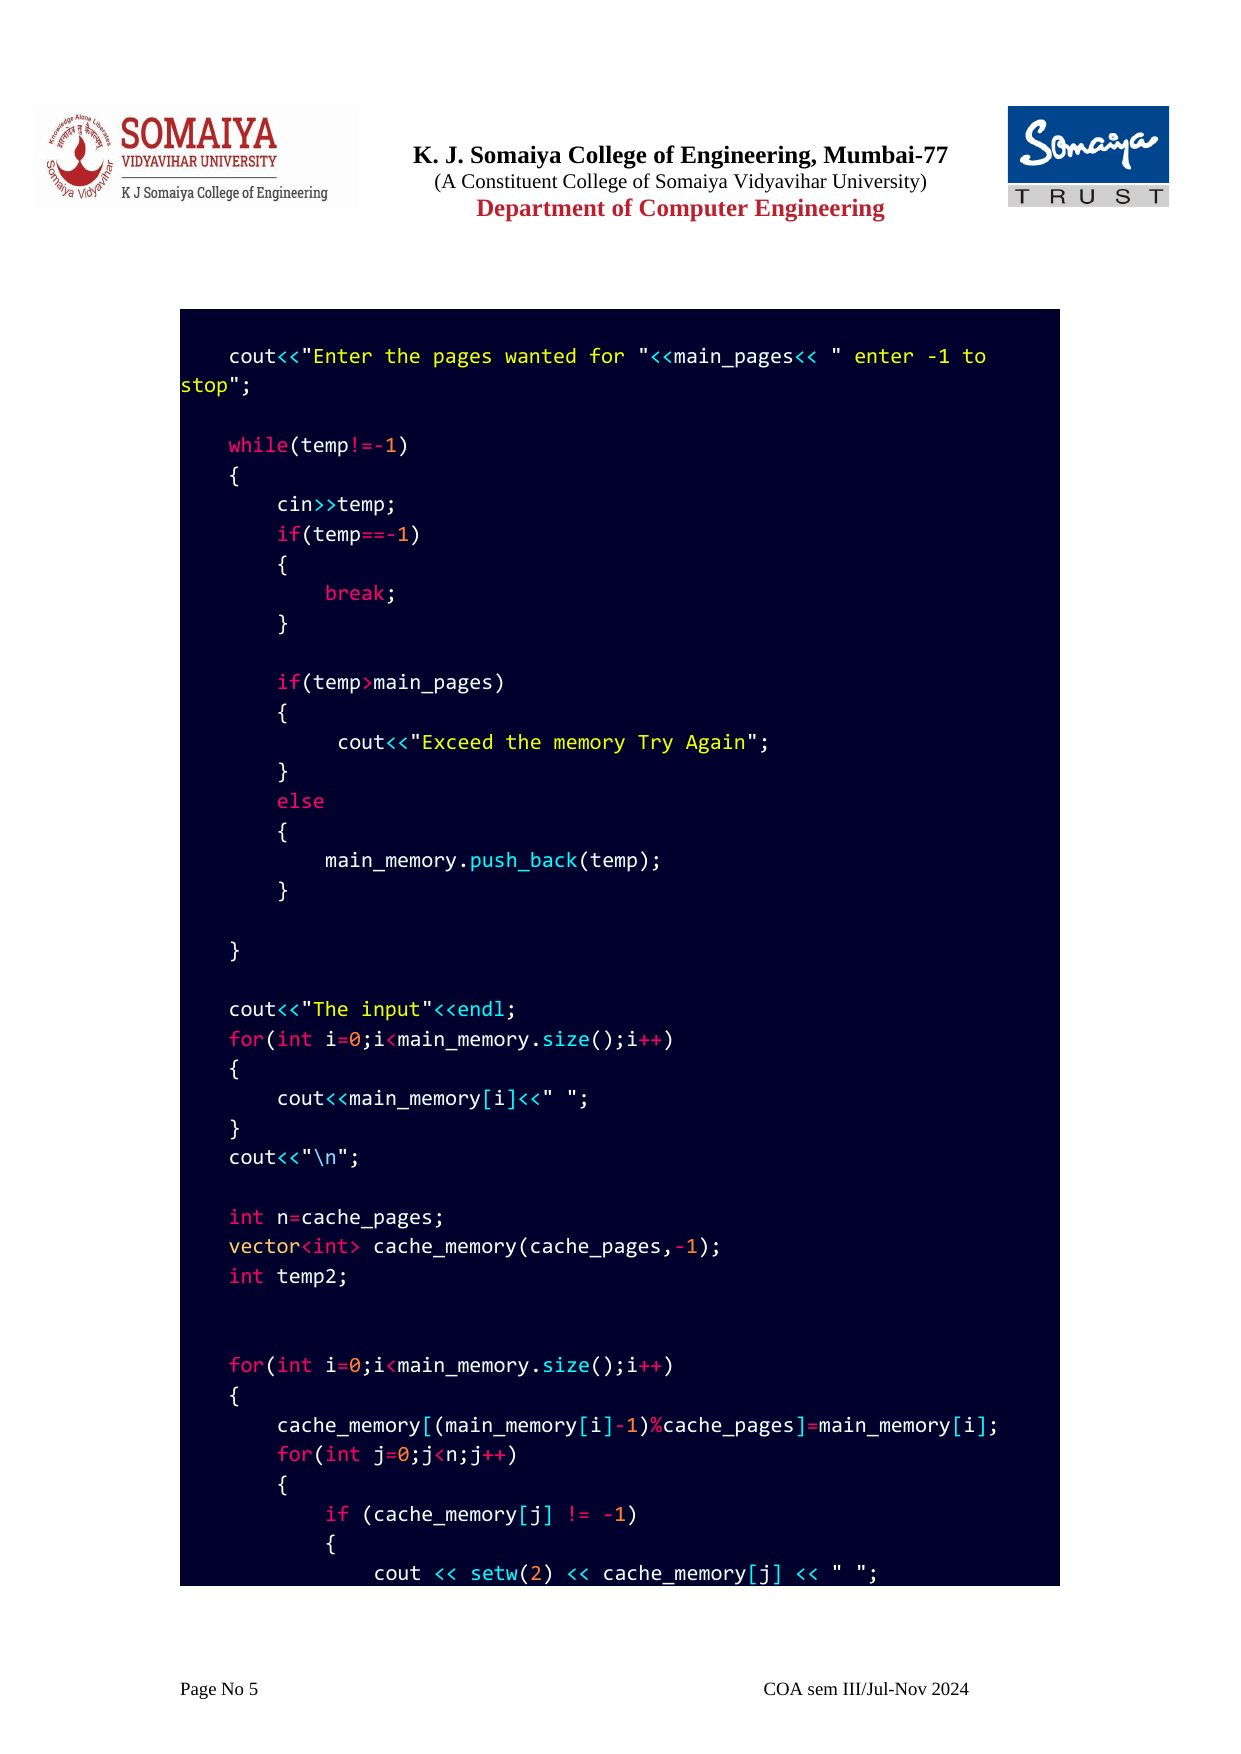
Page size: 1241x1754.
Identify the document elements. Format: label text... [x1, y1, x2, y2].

text cout << setw(2) << cache_memory[j] << " "; [180, 1556, 1060, 1586]
text vector<int> cache_memory(cache_pages,-1); [180, 1230, 1060, 1259]
text cout<<"Exceed the memory Try Again"; [180, 725, 1060, 755]
text { [180, 814, 1060, 844]
text cache_memory[(main_memory[i]-1)%cache_pages]=main_memory[i]; [180, 1408, 1060, 1438]
text { [180, 1378, 1060, 1408]
text for(int i=0;i<main_memory.size();i++) [180, 1348, 1060, 1378]
text int n=cache_pages; [180, 1200, 1060, 1230]
text if(temp==-1) [180, 517, 1060, 547]
text if(temp>main_pages) [180, 666, 1060, 695]
text while(temp!=-1) [180, 428, 1060, 458]
text main_memory.push_back(temp); [180, 844, 1060, 873]
picture [1007, 106, 1170, 207]
text cout<<main_memory[i]<<" "; [180, 1081, 1060, 1111]
text { [180, 695, 1060, 725]
text { [180, 1052, 1060, 1081]
text for(int j=0;j<n;j++) [180, 1438, 1060, 1467]
text else [180, 784, 1060, 814]
text if (cache_memory[j] != -1) [180, 1497, 1060, 1527]
picture [34, 106, 359, 209]
text { [180, 1467, 1060, 1497]
text } [180, 1111, 1060, 1141]
text cout<<"The input"<<endl; [180, 992, 1060, 1022]
text } [180, 933, 1060, 963]
text { [180, 458, 1060, 488]
text } [180, 755, 1060, 784]
text } [180, 873, 1060, 903]
text { [180, 547, 1060, 577]
text { [180, 1527, 1060, 1556]
text cout<<"\n"; [180, 1141, 1060, 1170]
text cout<<"Enter the pages wanted for "<<main_pages<< " enter -1 to stop"; [180, 339, 1060, 398]
text } [180, 606, 1060, 636]
text cin>>temp; [180, 488, 1060, 517]
text for(int i=0;i<main_memory.size();i++) [180, 1022, 1060, 1052]
text int temp2; [180, 1259, 1060, 1289]
text break; [180, 577, 1060, 606]
